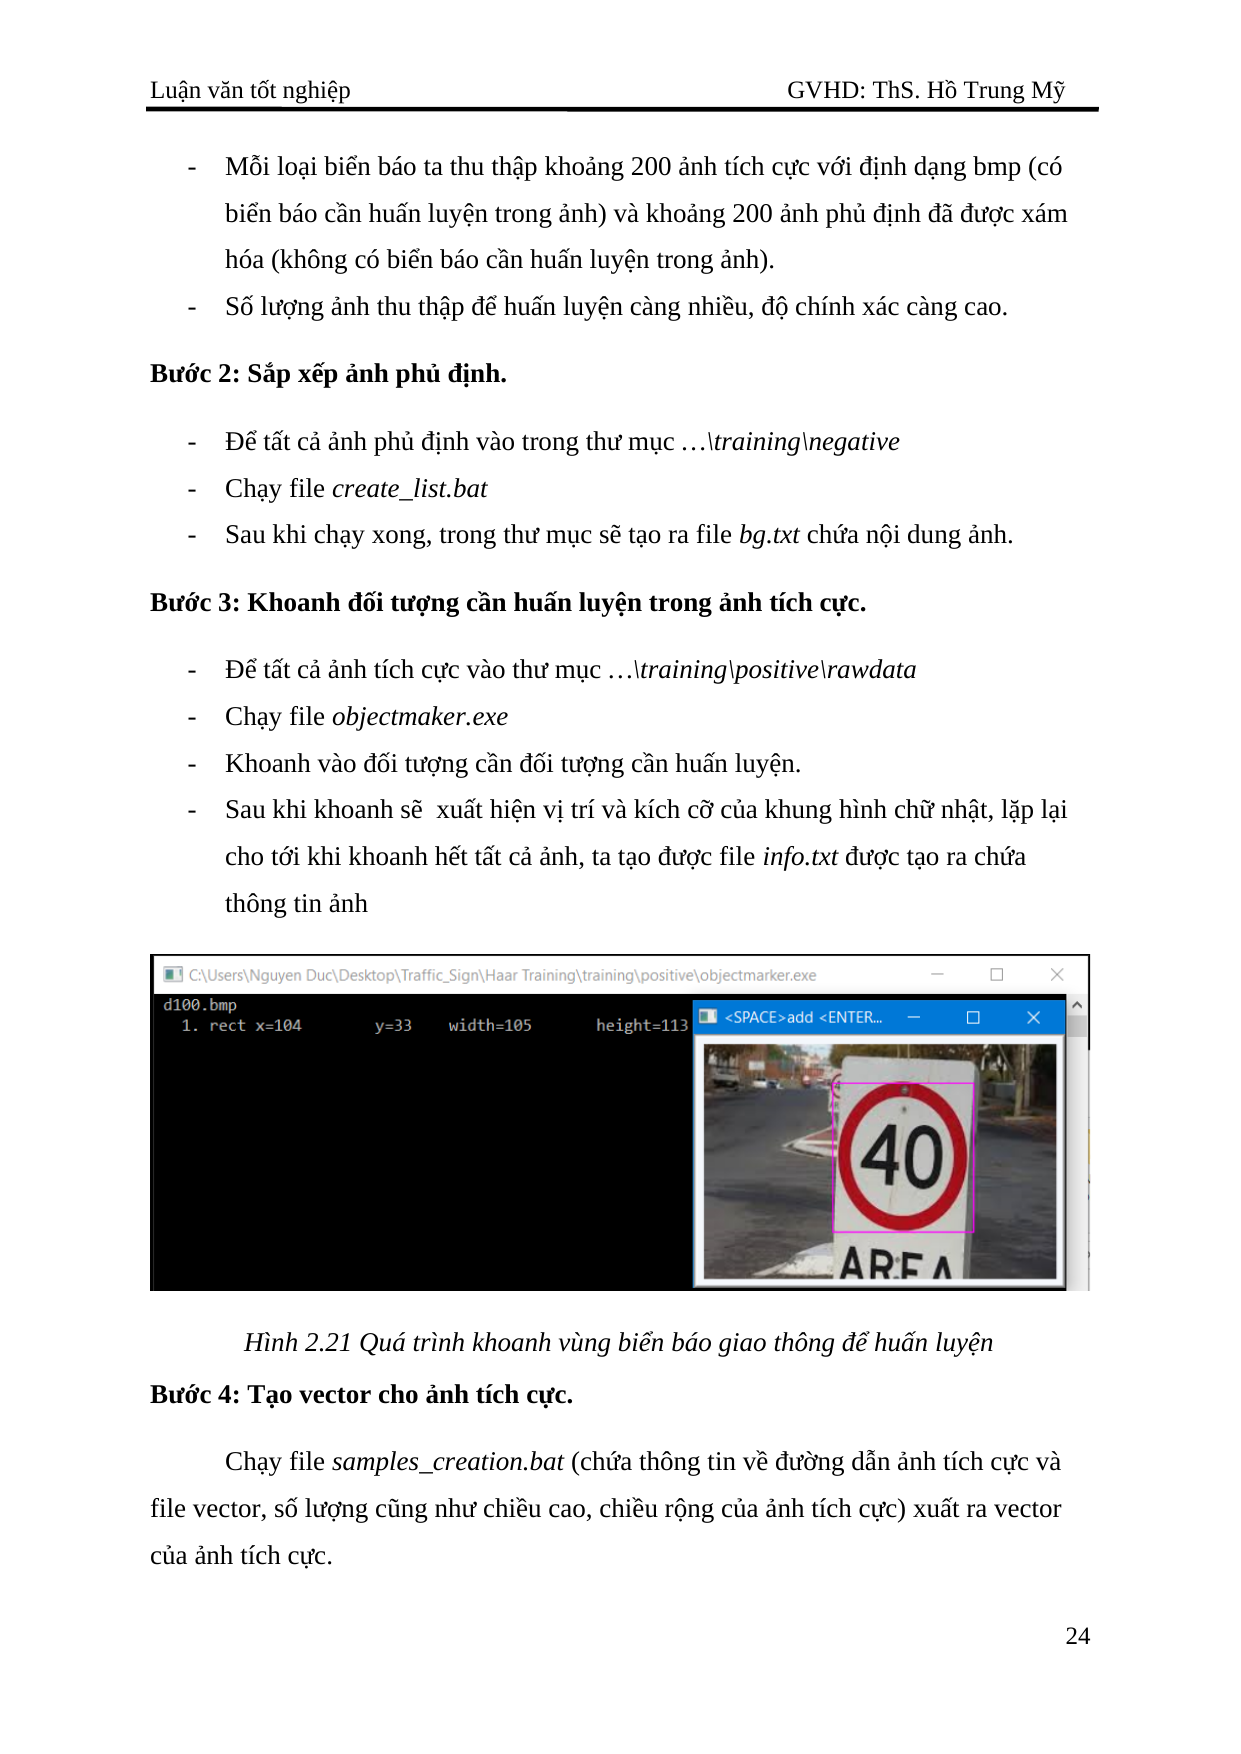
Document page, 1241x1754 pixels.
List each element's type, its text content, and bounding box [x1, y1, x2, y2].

list Số lượng ảnh thu thập để huấn luyện càng nhiều, độ chính xác càng cao. [187, 290, 1090, 321]
list Chạy file objectmaker.exe [187, 700, 1090, 731]
list Mỗi loại biển báo ta thu thập khoảng 200 ảnh tích cực với định dạng bmp (có biển báo cần huấn luyện trong ảnh) và khoảng 200 ảnh phủ định đã được xám hóa (không có biển báo cần huấn luyện trong ảnh). [187, 150, 1090, 274]
list Sau khi chạy xong, trong thư mục sẽ tạo ra file bg.txt chứa nội dung ảnh. [187, 518, 1090, 549]
text Bước 2: Sắp xếp ảnh phủ định. [150, 357, 1090, 389]
text Bước 4: Tạo vector cho ảnh tích cực. [150, 1378, 1090, 1409]
list Khoanh vào đối tượng cần đối tượng cần huấn luyện. [187, 747, 1090, 778]
picture [150, 954, 1091, 1291]
list Chạy file create_list.bat [187, 472, 1090, 503]
list Để tất cả ảnh phủ định vào trong thư mục …\training\negative [187, 425, 1090, 456]
list Sau khi khoanh sẽ xuất hiện vị trí và kích cỡ của khung hình chữ nhật, lặp lại cho tới khi khoanh hết tất cả ảnh, ta tạo được file info.txt được tạo ra chứa thông tin ảnh [187, 793, 1090, 918]
text Chạy file samples_creation.bat (chứa thông tin về đường dẫn ảnh tích cực và file vector, số lượng cũng như chiều cao, chiều rộng của ảnh tích cực) xuất ra vector của ảnh tích cực. [150, 1446, 1090, 1570]
text Bước 3: Khoanh đối tượng cần huấn luyện trong ảnh tích cực. [150, 586, 1090, 617]
list Để tất cả ảnh tích cực vào thư mục …\training\positive\rawdata [187, 653, 1090, 684]
